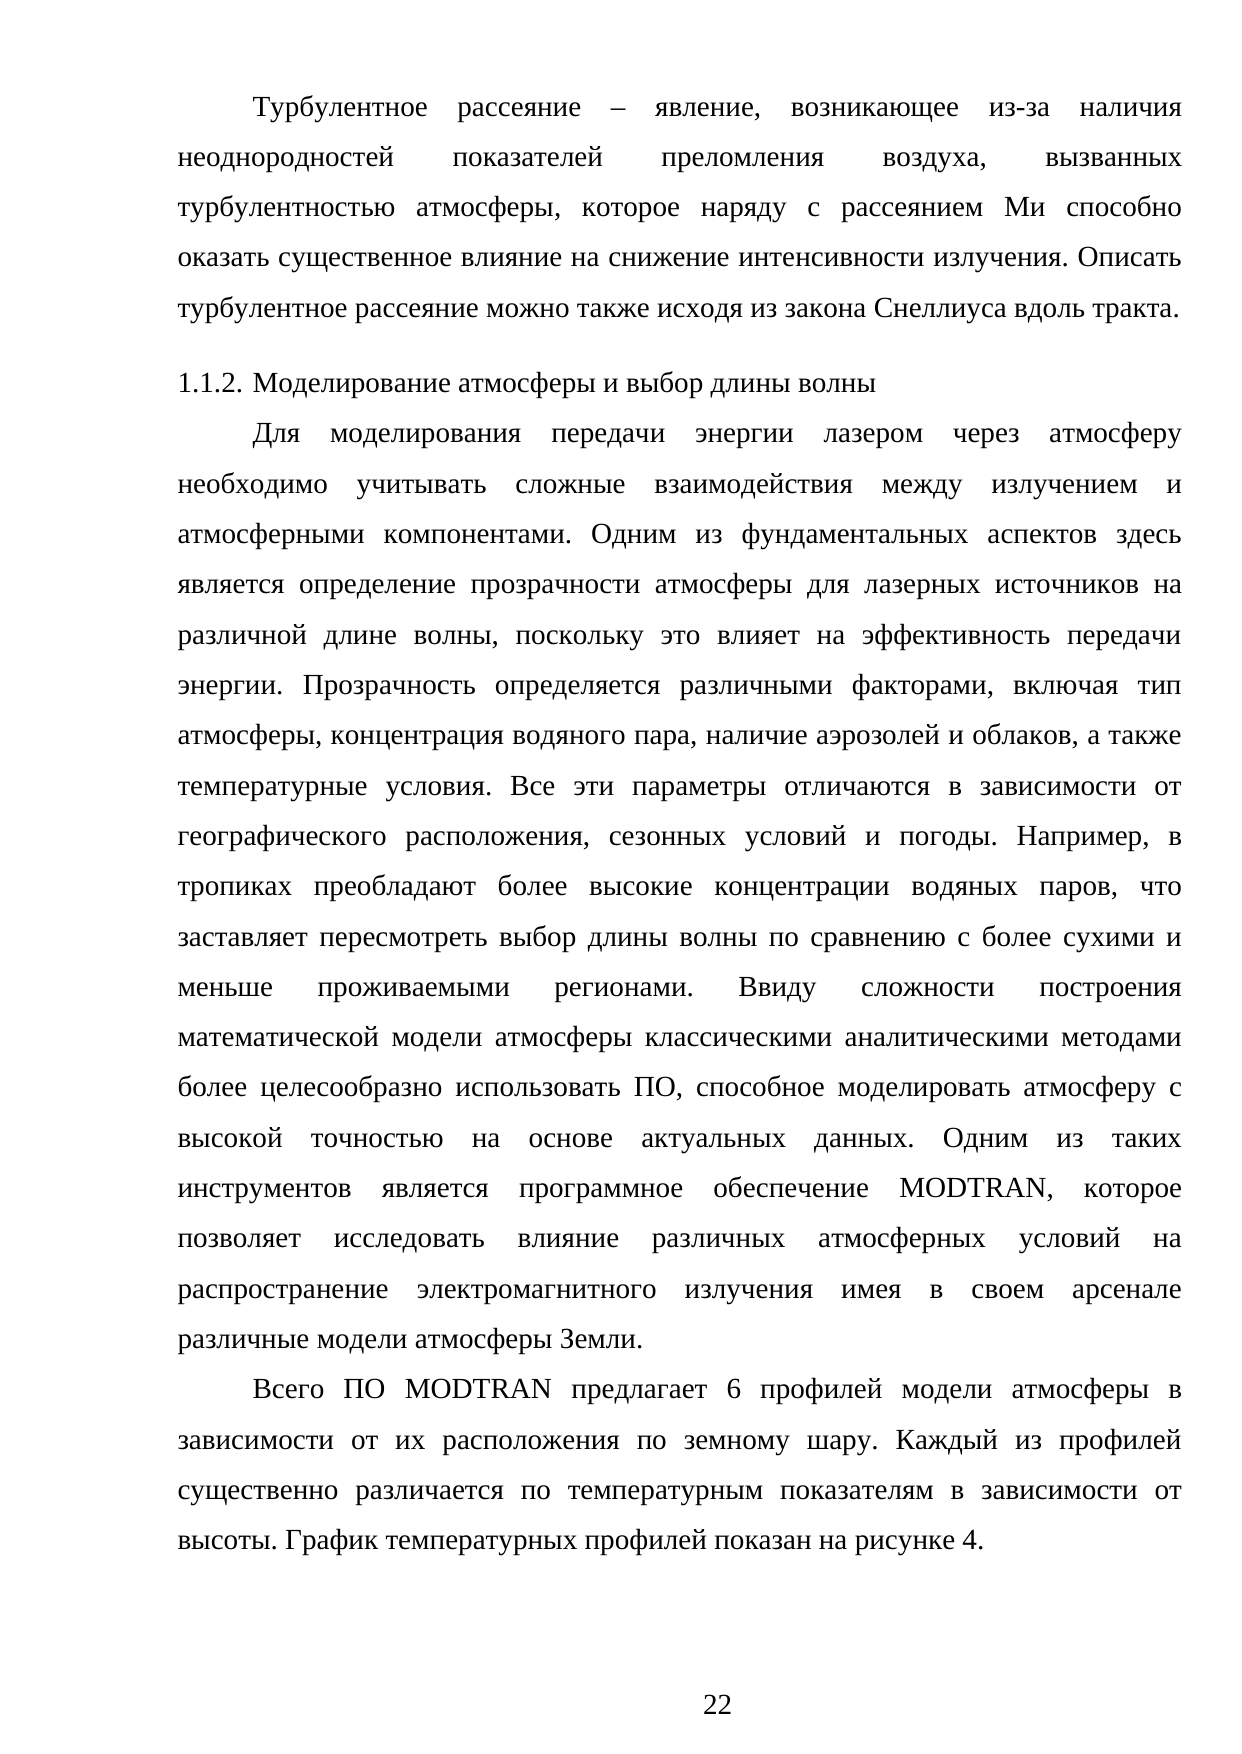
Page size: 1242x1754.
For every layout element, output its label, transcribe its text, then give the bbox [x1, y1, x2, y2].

text Турбулентное рассеяние – явление, возникающее из-за наличия неоднородностей показателей преломления воздуха, вызванных турбулентностью атмосферы, которое наряду с рассеянием Ми способно оказать существенное влияние на снижение интенсивности излучения. Описать турбулентное рассеяние можно также исходя из закона Снеллиуса вдоль тракта. [177, 89, 1183, 323]
subtitle Моделирование атмосферы и выбор длины волны [177, 365, 1183, 399]
text Всего ПО MODTRAN предлагает 6 профилей модели атмосферы в зависимости от их расположения по земному шару. Каждый из профилей существенно различается по температурным показателям в зависимости от высоты. График температурных профилей показан на рисунке 4. [177, 1371, 1183, 1556]
text Для моделирования передачи энергии лазером через атмосферу необходимо учитывать сложные взаимодействия между излучением и атмосферными компонентами. Одним из фундаментальных аспектов здесь является определение прозрачности атмосферы для лазерных источников на различной длине волны, поскольку это влияет на эффективность передачи энергии. Прозрачность определяется различными факторами, включая тип атмосферы, концентрация водяного пара, наличие аэрозолей и облаков, а также температурные условия. Все эти параметры отличаются в зависимости от географического расположения, сезонных условий и погоды. Например, в тропиках преобладают более высокие концентрации водяных паров, что заставляет пересмотреть выбор длины волны по сравнению с более сухими и меньше проживаемыми регионами. Ввиду сложности построения математической модели атмосферы классическими аналитическими методами более целесообразно использовать ПО, способное моделировать атмосферу с высокой точностью на основе актуальных данных. Одним из таких инструментов является программное обеспечение MODTRAN, которое позволяет исследовать влияние различных атмосферных условий на распространение электромагнитного излучения имея в своем арсенале различные модели атмосферы Земли. [177, 416, 1183, 1355]
